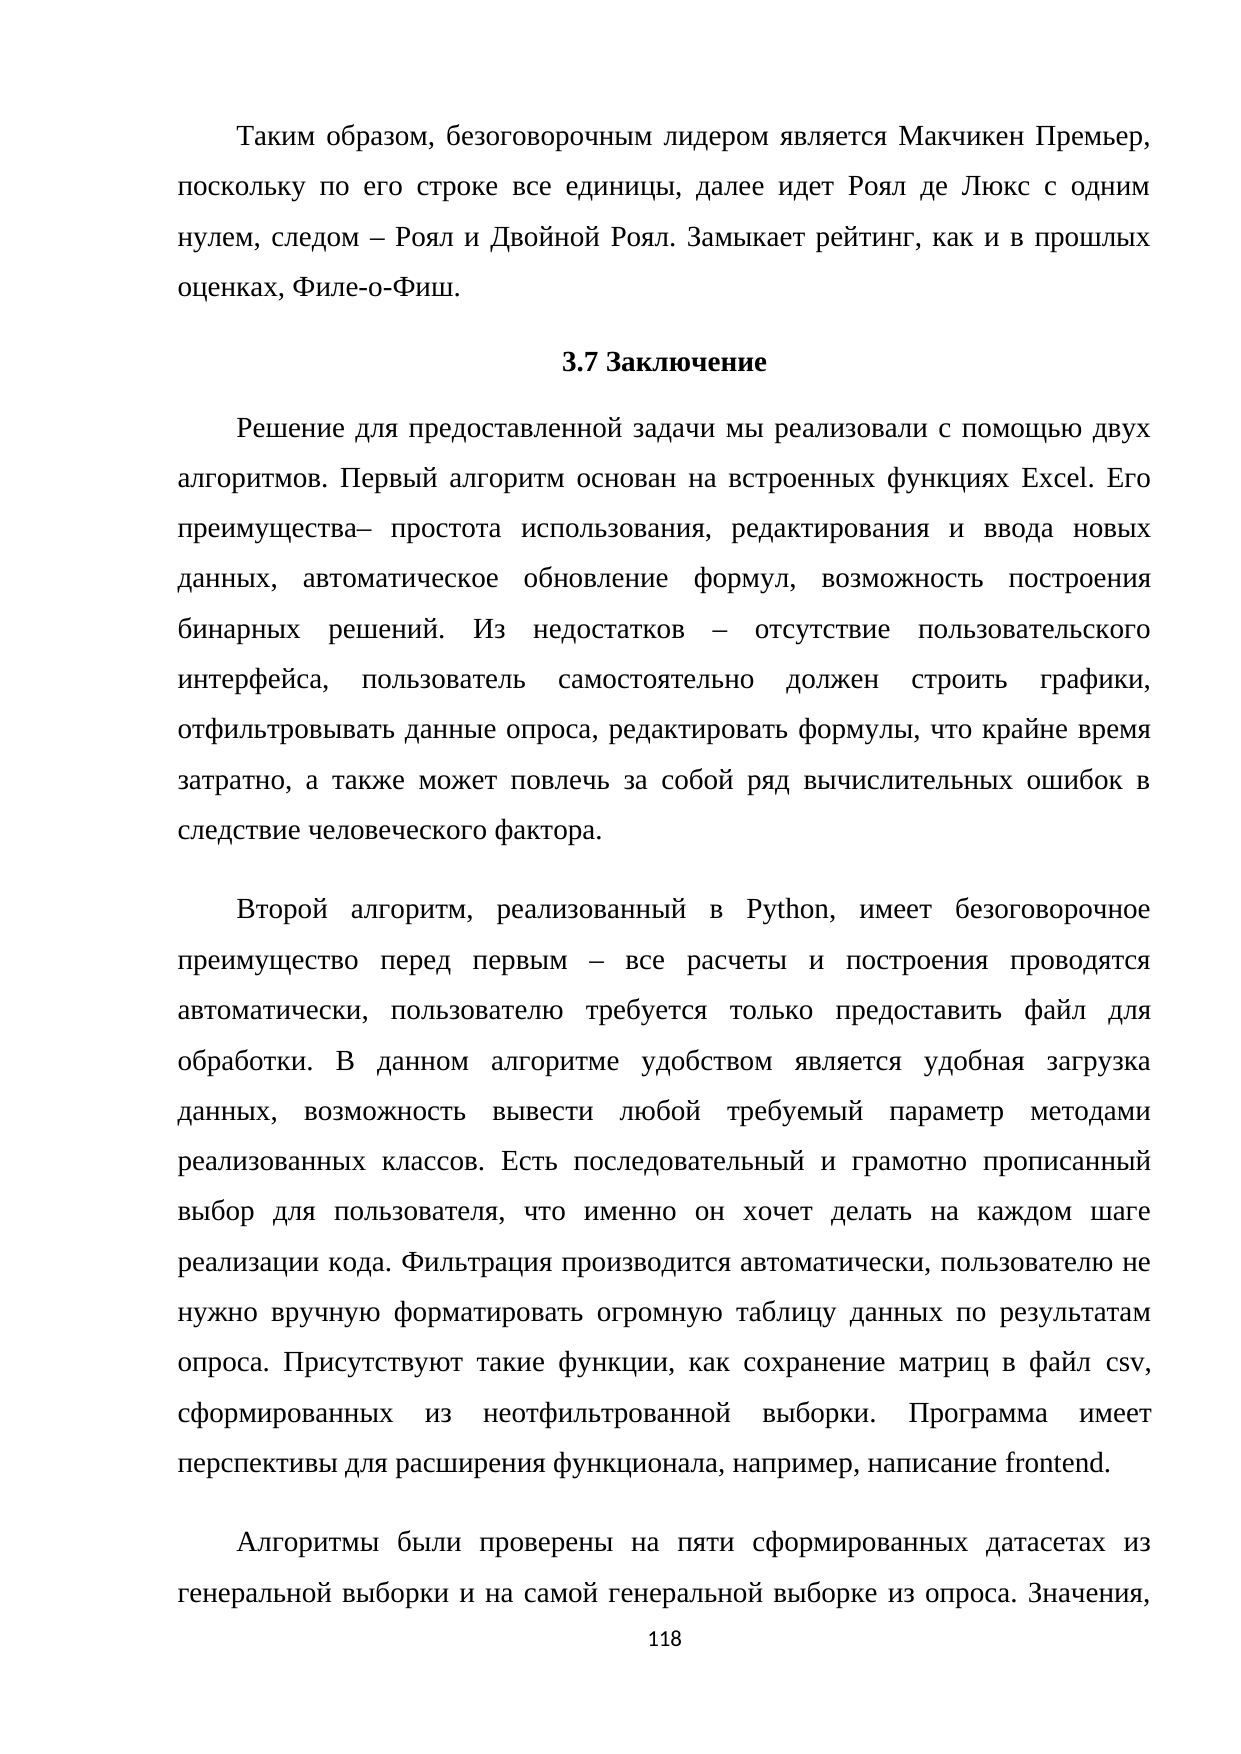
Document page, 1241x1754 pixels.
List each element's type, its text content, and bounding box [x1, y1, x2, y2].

text Решение для предоставленной задачи мы реализовали с помощью двух алгоритмов. Первый алгоритм основан на встроенных функциях Excel. Его преимущества– простота использования, редактирования и ввода новых данных, автоматическое обновление формул, возможность построения бинарных решений. Из недостатков – отсутствие пользовательского интерфейса, пользователь самостоятельно должен строить графики, отфильтровывать данные опроса, редактировать формулы, что крайне время затратно, а также может повлечь за собой ряд вычислительных ошибок в следствие человеческого фактора. [177, 410, 1152, 846]
text Таким образом, безоговорочным лидером является Макчикен Премьер, поскольку по его строке все единицы, далее идет Роял де Люкс с одним нулем, следом – Роял и Двойной Роял. Замыкает рейтинг, как и в прошлых оценках, Филе-о-Фиш. [177, 118, 1152, 303]
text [177, 1524, 1152, 1608]
text Второй алгоритм, реализованный в Python, имеет безоговорочное преимущество перед первым – все расчеты и построения проводятся автоматически, пользователю требуется только предоставить файл для обработки. В данном алгоритме удобством является удобная загрузка данных, возможность вывести любой требуемый параметр методами реализованных классов. Есть последовательный и грамотно прописанный выбор для пользователя, что именно он хочет делать на каждом шаге реализации кода. Фильтрация производится автоматически, пользователю не нужно вручную форматировать огромную таблицу данных по результатам опроса. Присутствуют такие функции, как сохранение матриц в файл csv, сформированных из неотфильтрованной выборки. Программа имеет перспективы для расширения функционала, например, написание frontend. [177, 892, 1152, 1479]
subtitle 3.7 Заключение [177, 344, 1152, 378]
